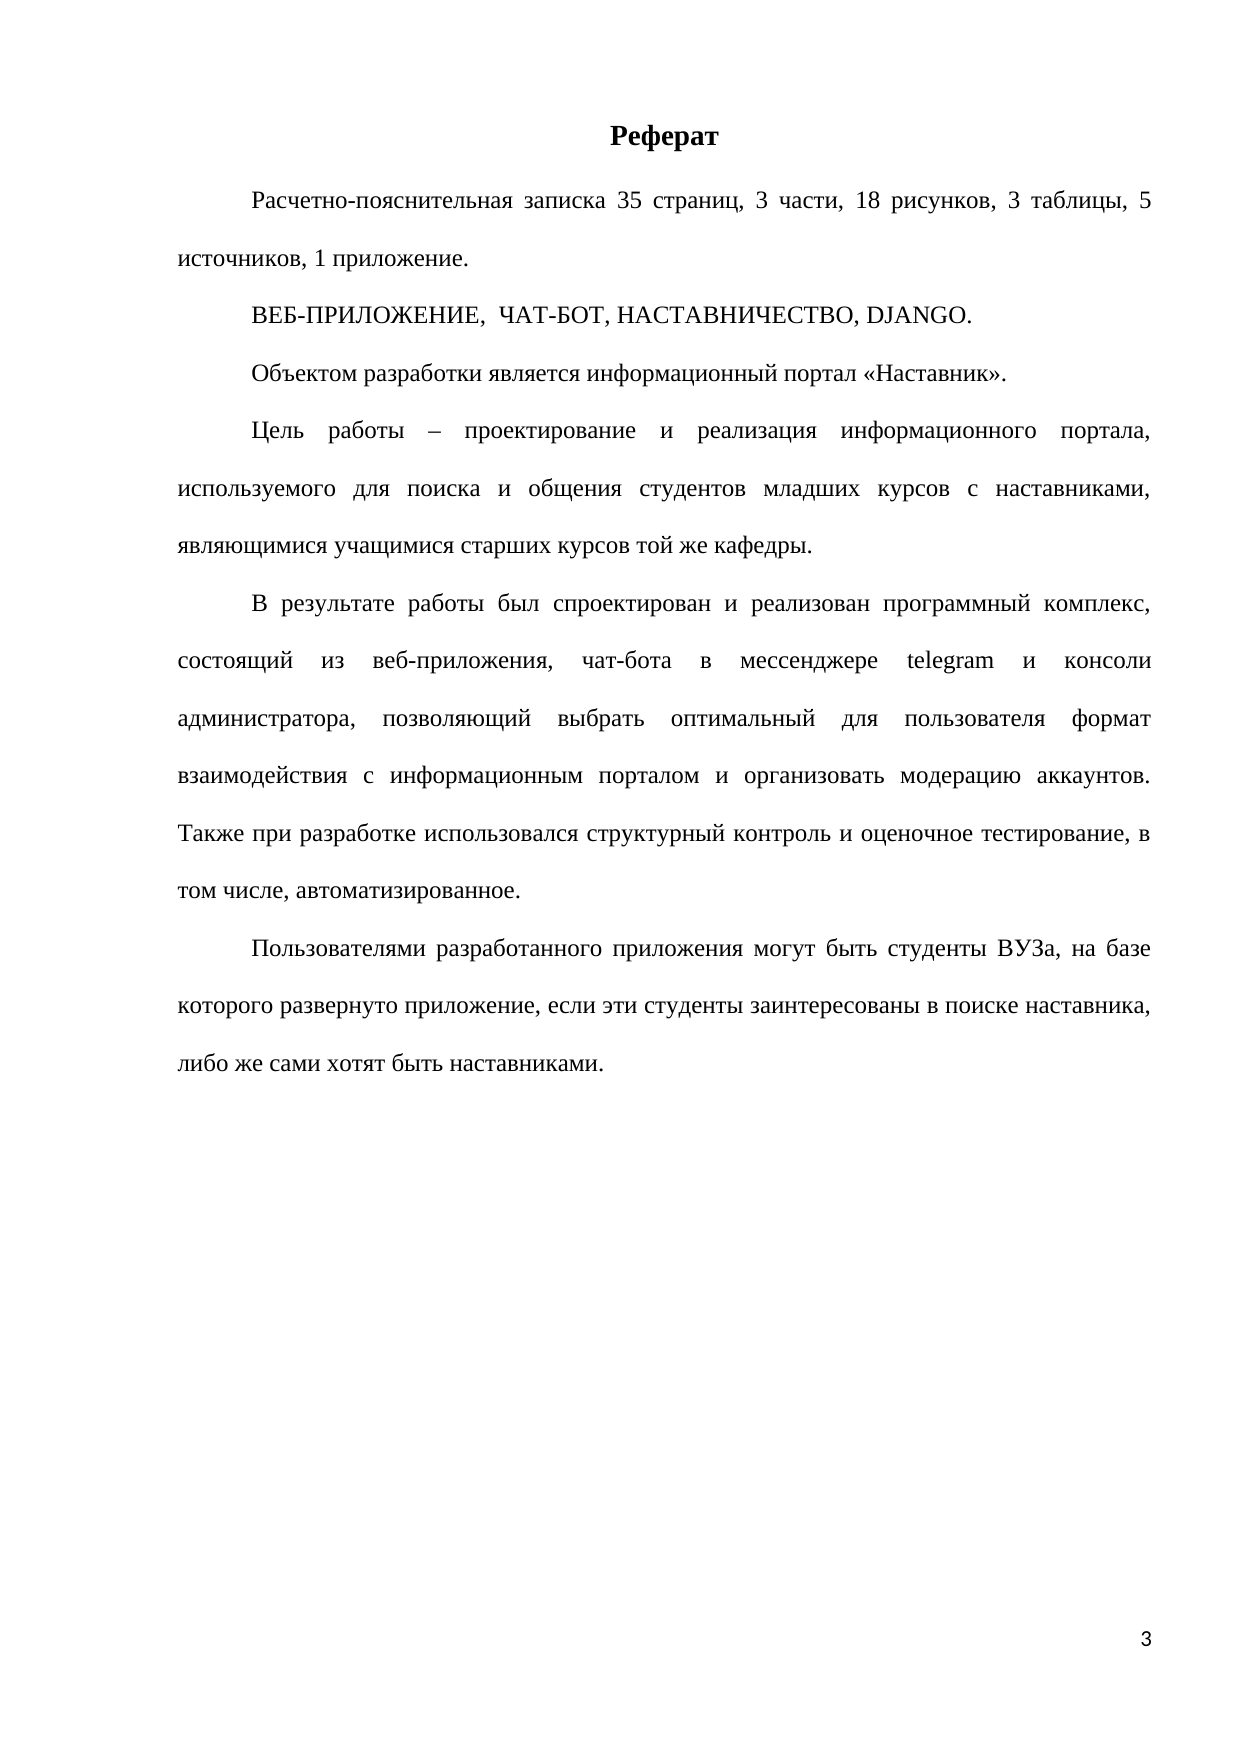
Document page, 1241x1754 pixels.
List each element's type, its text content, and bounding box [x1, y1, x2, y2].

text Объектом разработки является информационный портал «Наставник». [177, 358, 1152, 386]
text Пользователями разработанного приложения могут быть студенты ВУЗа, на базе которого развернуто приложение, если эти студенты заинтересованы в поиске наставника, либо же сами хотят быть наставниками. [177, 933, 1152, 1076]
text Расчетно-пояснительная записка 35 страниц, 3 части, 18 рисунков, 3 таблицы, 5 источников, 1 приложение. [177, 185, 1152, 271]
text Реферат [177, 118, 1152, 152]
text ВЕБ-ПРИЛОЖЕНИЕ, ЧАТ-БОТ, НАСТАВНИЧЕСТВО, DJANGO. [177, 300, 1152, 329]
text В результате работы был спроектирован и реализован программный комплекс, состоящий из веб-приложения, чат-бота в мессенджере telegram и консоли администратора, позволяющий выбрать оптимальный для пользователя формат взаимодействия с информационным порталом и организовать модерацию аккаунтов. Также при разработке использовался структурный контроль и оценочное тестирование, в том числе, автоматизированное. [177, 588, 1152, 904]
text Цель работы – проектирование и реализация информационного портала, используемого для поиска и общения студентов младших курсов с наставниками, являющимися учащимися старших курсов той же кафедры. [177, 415, 1152, 559]
